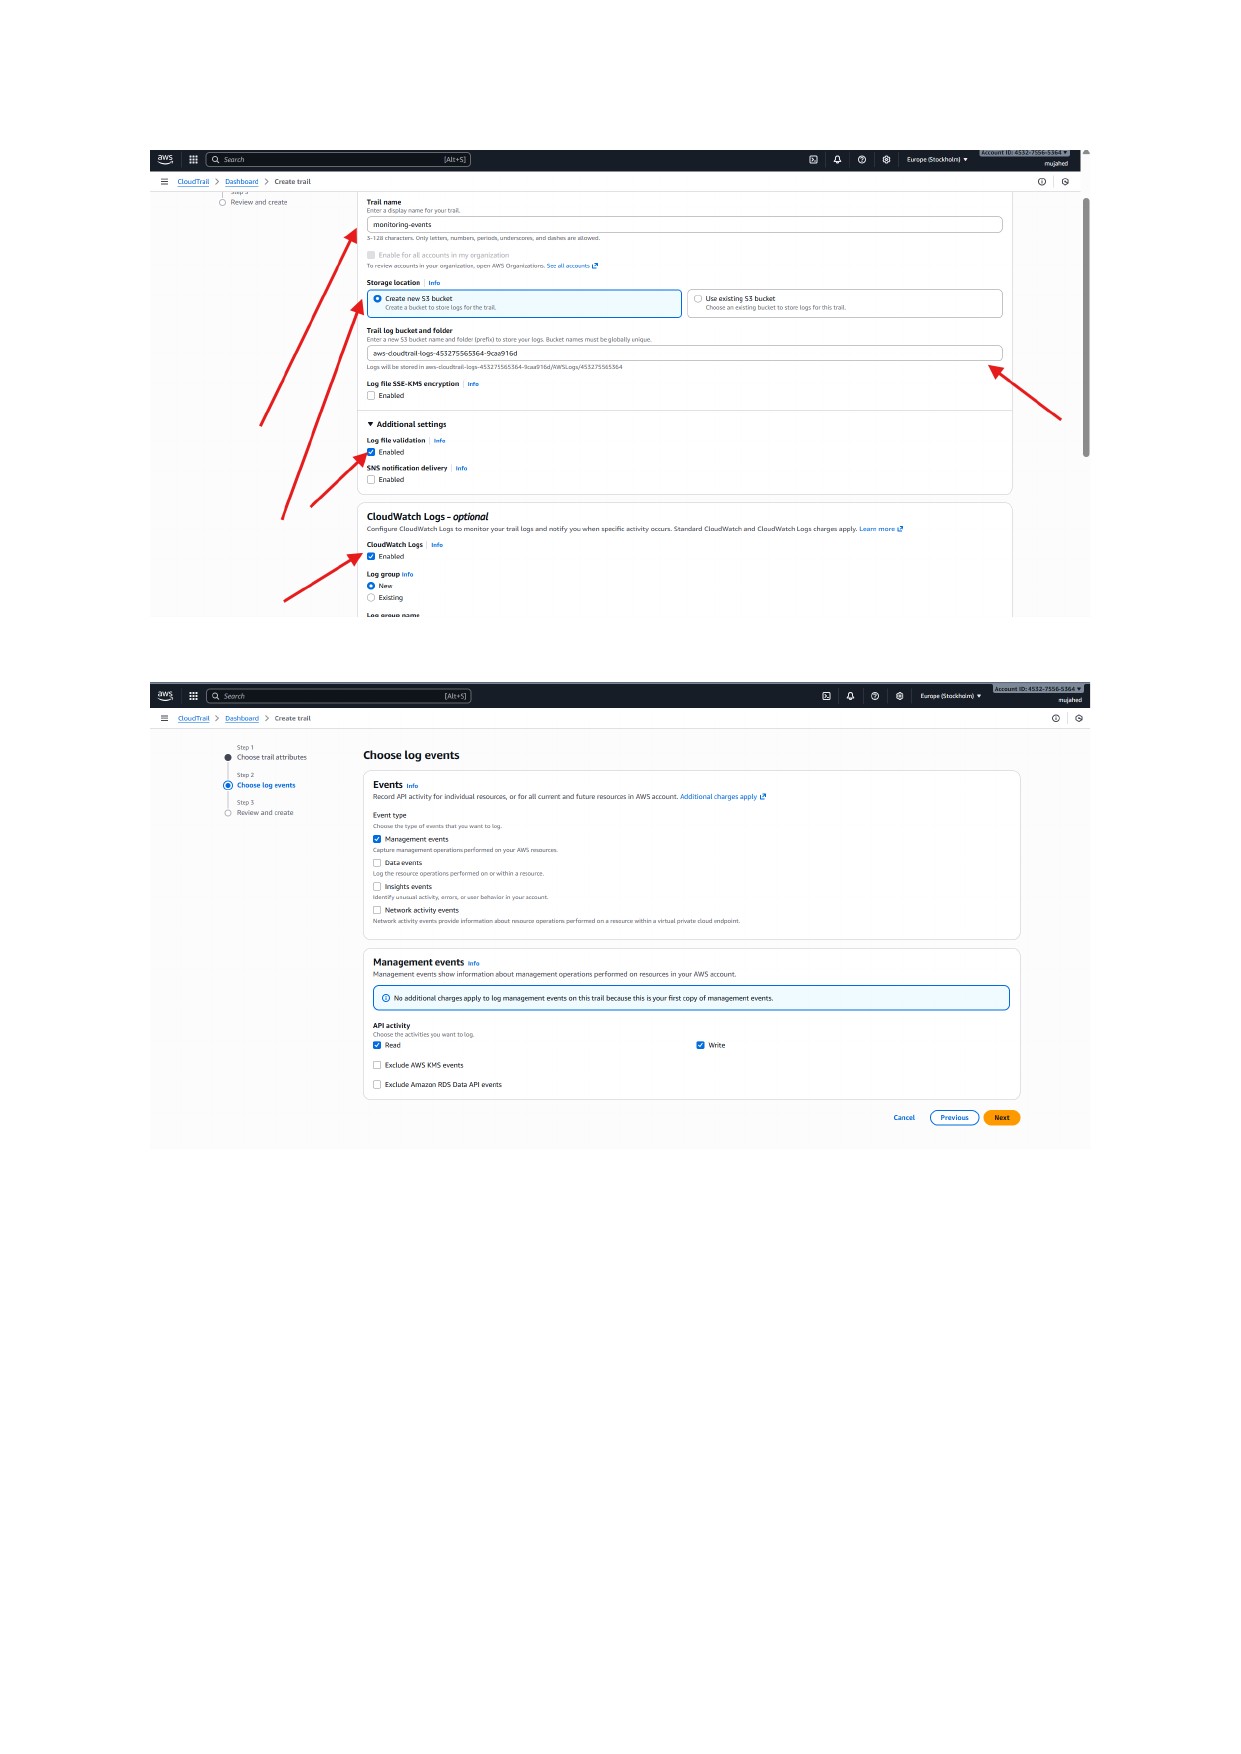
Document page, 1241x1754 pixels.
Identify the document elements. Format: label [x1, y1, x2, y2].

picture [150, 150, 1091, 617]
picture [150, 682, 1091, 1149]
